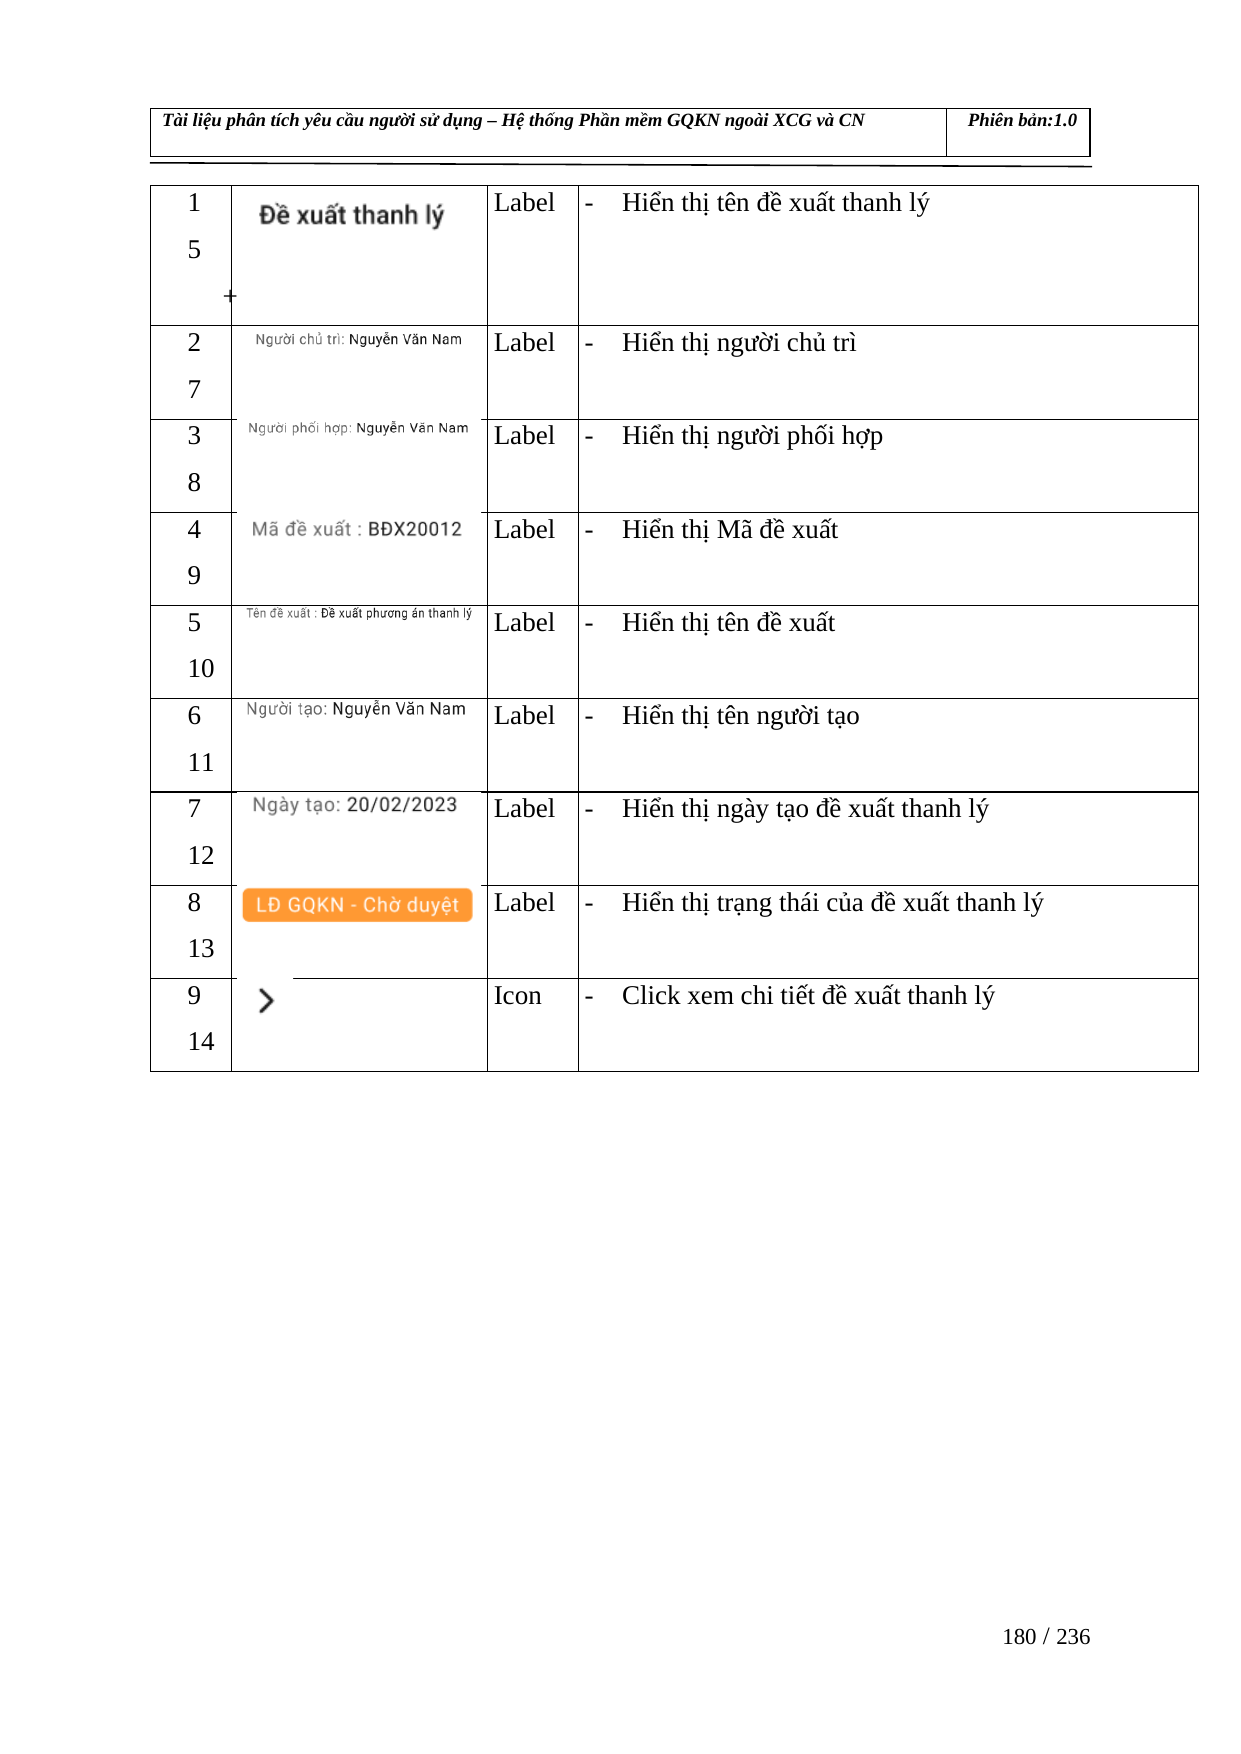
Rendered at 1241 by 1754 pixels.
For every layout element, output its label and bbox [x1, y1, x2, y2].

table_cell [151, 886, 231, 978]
picture [237, 885, 482, 929]
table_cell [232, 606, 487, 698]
picture [237, 186, 478, 242]
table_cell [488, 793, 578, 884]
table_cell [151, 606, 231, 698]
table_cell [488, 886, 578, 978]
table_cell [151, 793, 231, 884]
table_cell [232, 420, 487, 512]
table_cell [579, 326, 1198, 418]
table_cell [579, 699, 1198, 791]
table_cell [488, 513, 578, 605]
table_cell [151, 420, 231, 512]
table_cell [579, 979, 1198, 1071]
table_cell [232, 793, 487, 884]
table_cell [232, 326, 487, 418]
picture [237, 606, 482, 621]
picture [237, 978, 294, 1032]
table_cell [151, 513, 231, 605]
picture [237, 512, 482, 546]
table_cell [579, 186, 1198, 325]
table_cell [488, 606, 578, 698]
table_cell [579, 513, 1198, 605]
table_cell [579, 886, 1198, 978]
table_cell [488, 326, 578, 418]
picture [237, 792, 482, 819]
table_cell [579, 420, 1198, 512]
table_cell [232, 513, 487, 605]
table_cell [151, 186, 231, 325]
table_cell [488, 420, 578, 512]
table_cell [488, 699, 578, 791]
picture [237, 419, 482, 440]
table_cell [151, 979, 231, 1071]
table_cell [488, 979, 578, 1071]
picture [237, 326, 482, 349]
picture [237, 699, 482, 723]
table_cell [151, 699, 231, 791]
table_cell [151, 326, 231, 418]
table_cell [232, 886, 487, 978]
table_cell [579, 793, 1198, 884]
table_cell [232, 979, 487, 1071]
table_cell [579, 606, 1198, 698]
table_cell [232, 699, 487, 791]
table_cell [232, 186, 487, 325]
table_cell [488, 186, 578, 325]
